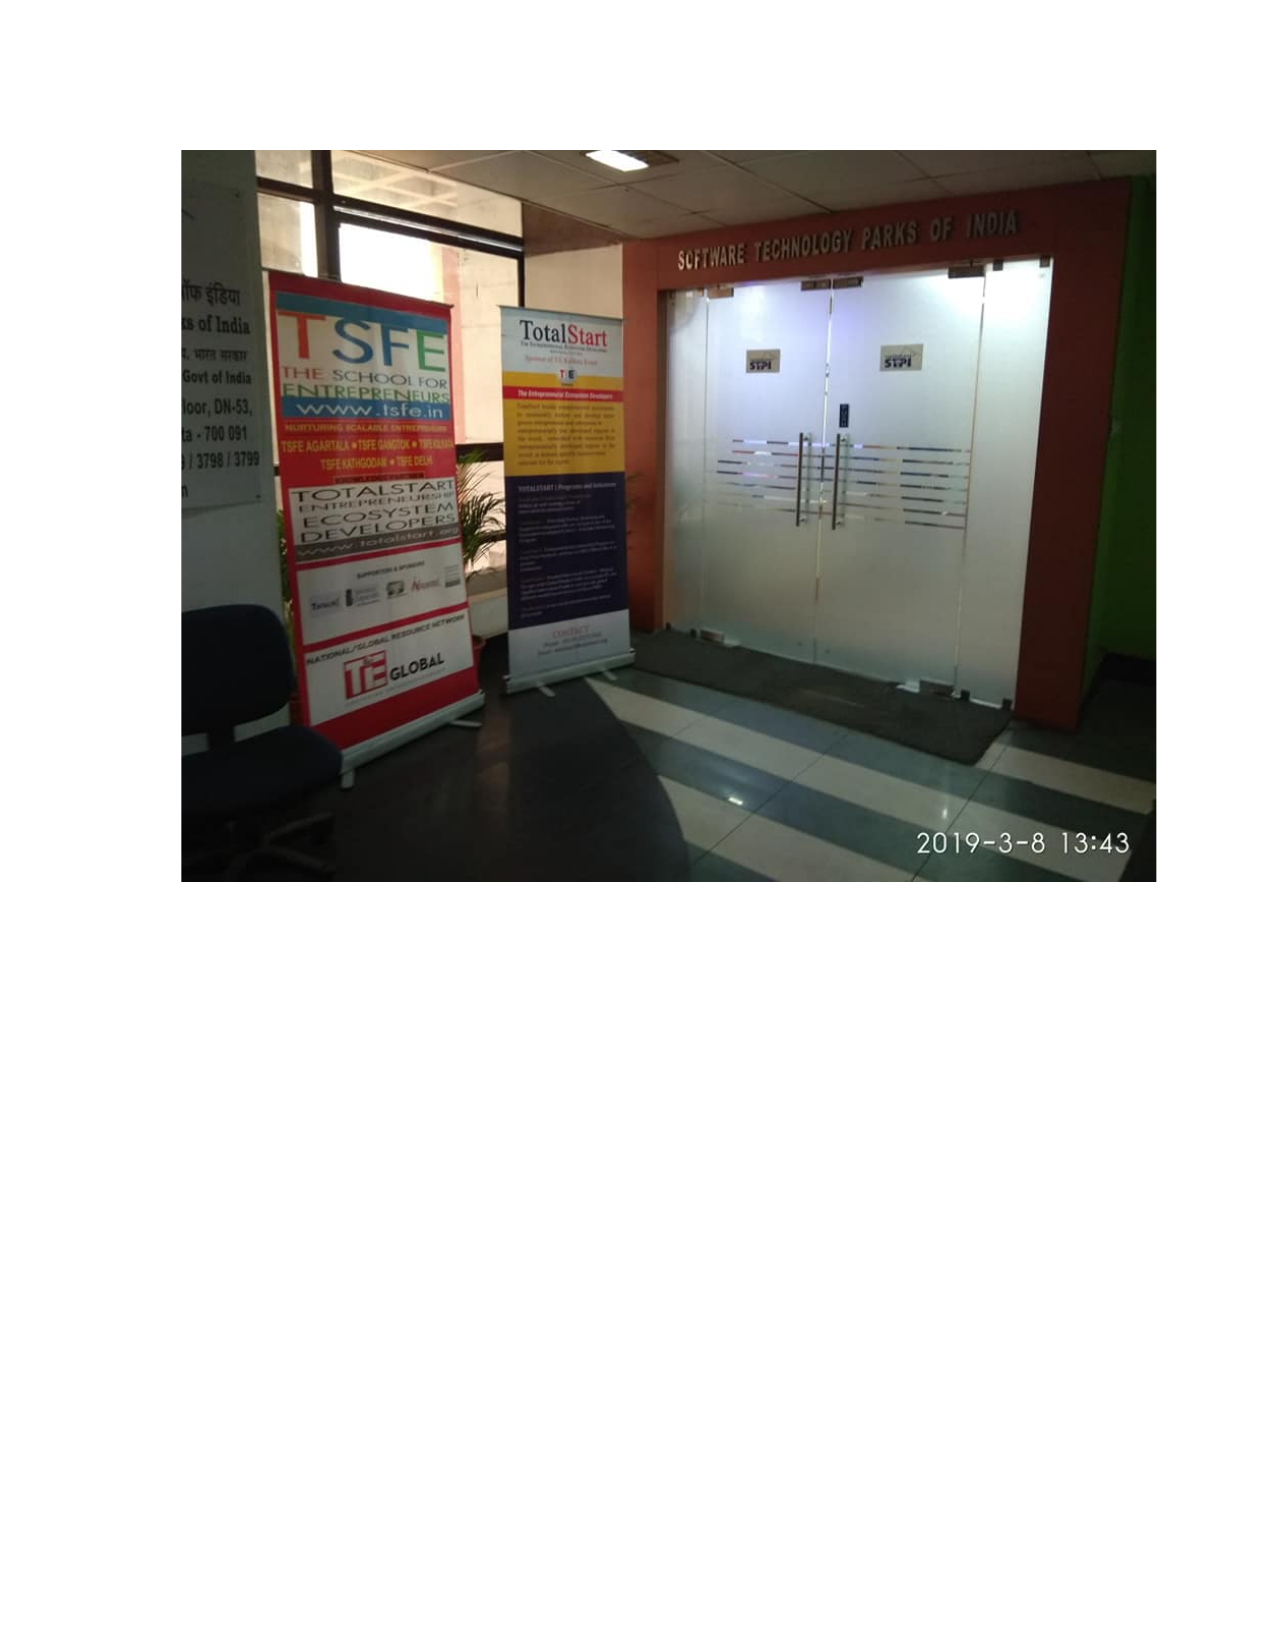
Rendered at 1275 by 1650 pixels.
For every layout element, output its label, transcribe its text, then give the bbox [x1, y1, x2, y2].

table_header TSFE - The School For Entrepreneurs @ Gangtok Located at: ​TotalStart Sikkim Innovation & Incubation Center ​Software Technology Parks of India - Gangtok, Sikkim Jewel Complex, Tadong, NH 31 A, Gangtok, SIKKIM INDIA ​737102 ​Tel: +91 3592 271193 ​Email: gangtok@tsfe.in ​Central Mobile / WhatApp: +91 7003625771 / +91 7003625772 TSFWE - The School For Women Entrepreneurs @ Kolkata Located at: TotalStart Bengal Innovation & Incubation Center STPI Kolkata, 2nd Floor, WEBEL STP - 2, DN-53, Sector V, Salt Lake, Kolkata, ​WEST BENGAL INDIA 700091 ​ ​Tel: +91 33 2367 3798/3799 ​Email: kolkata@tsfe.in ​Central Mobile / WhatApp: +91 7003625771 / +91 7003625772 ​TSFWE​ - The School For Women Entrepreneurs [150, 150, 1275, 900]
picture [181, 150, 1157, 882]
